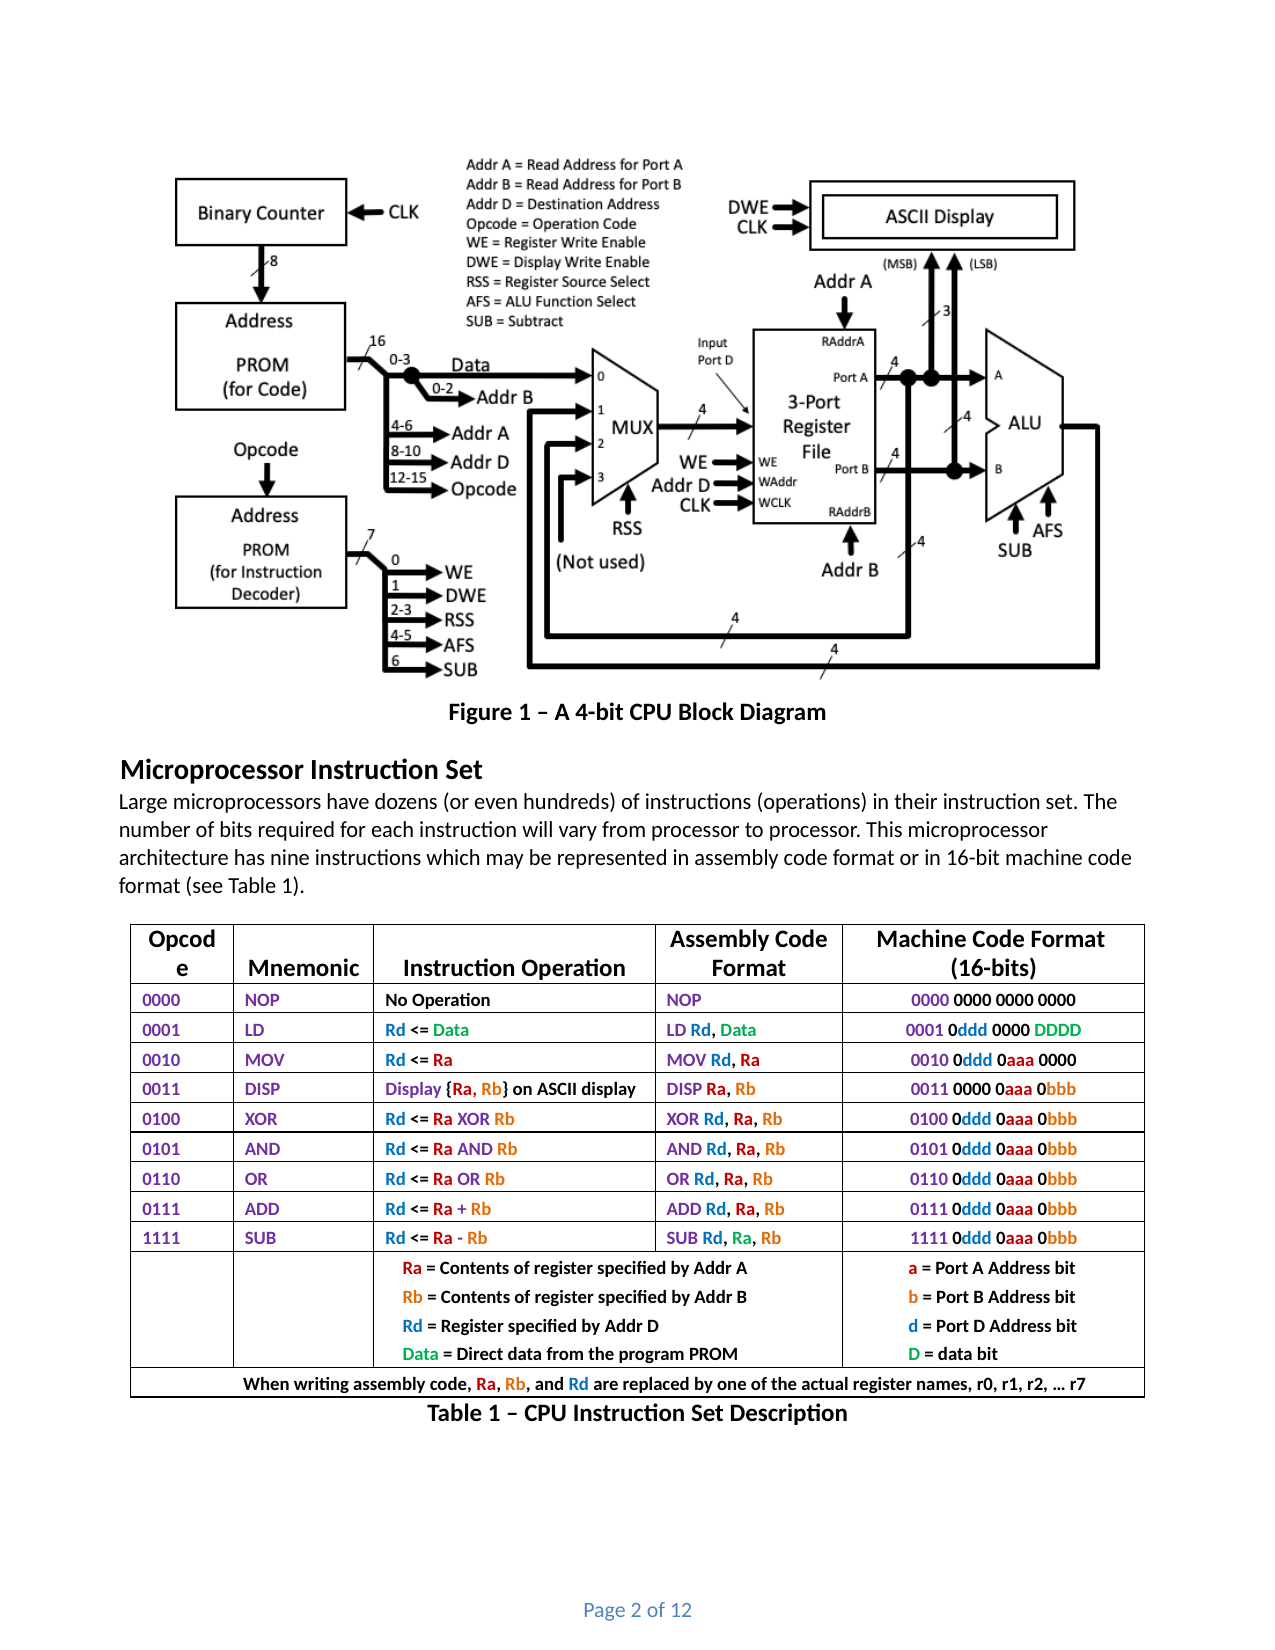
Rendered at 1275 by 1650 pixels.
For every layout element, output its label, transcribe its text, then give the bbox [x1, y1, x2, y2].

table_cell DISP Ra, Rb [656, 1073, 842, 1102]
table_cell SUB Rd, Ra, Rb [656, 1222, 842, 1251]
table_cell AND Rd, Ra, Rb [656, 1133, 842, 1161]
table_cell 0000 0000 0000 0000 [843, 984, 1144, 1012]
table_cell a = Port A Address bit b = Port B Address bit d = Port D Address bit D = data bit [843, 1252, 1144, 1367]
table_cell XOR [234, 1103, 373, 1131]
table_cell ADD Rd, Ra, Rb [656, 1192, 842, 1221]
table_cell DISP [234, 1073, 373, 1102]
table_cell OR Rd, Ra, Rb [656, 1162, 842, 1191]
table_cell 0111 [131, 1192, 233, 1221]
table_cell 0110 [131, 1162, 233, 1191]
text Figure 1 – A 4-bit CPU Block Diagram [112, 696, 1162, 726]
text Table 1 – CPU Instruction Set Description [112, 1397, 1162, 1428]
table_cell 0111 0ddd 0aaa 0bbb [843, 1192, 1144, 1221]
table_cell SUB [234, 1222, 373, 1251]
table_header Assembly Code Format [656, 925, 842, 982]
table_cell 0110 0ddd 0aaa 0bbb [843, 1162, 1144, 1191]
table_cell NOP [234, 984, 373, 1012]
picture [175, 150, 1100, 696]
table_cell Ra = Contents of register specified by Addr A Rb = Contents of register specified by Addr B Rd = Register specified by Addr D Data = Direct data from the program PROM [374, 1252, 842, 1367]
table_cell Rd <= Ra + Rb [374, 1192, 655, 1221]
table_cell 0010 [131, 1043, 233, 1072]
table_cell NOP [656, 984, 842, 1012]
table_cell Rd <= Ra AND Rb [374, 1133, 655, 1161]
table_cell 1111 0ddd 0aaa 0bbb [843, 1222, 1144, 1251]
table_cell [131, 1252, 233, 1367]
text Microprocessor Instruction Set [118, 751, 1162, 787]
table_cell 0101 0ddd 0aaa 0bbb [843, 1133, 1144, 1161]
table_cell When writing assembly code, Ra, Rb, and Rd are replaced by one of the actual register names, r0, r1, r2, … r7 [131, 1368, 1144, 1396]
table_cell AND [234, 1133, 373, 1161]
table_cell 0010 0ddd 0aaa 0000 [843, 1043, 1144, 1072]
table_cell 0101 [131, 1133, 233, 1161]
table_cell 0100 0ddd 0aaa 0bbb [843, 1103, 1144, 1131]
table_cell MOV [234, 1043, 373, 1072]
table_cell MOV Rd, Ra [656, 1043, 842, 1072]
table_cell 0000 [131, 984, 233, 1012]
table_cell Rd <= Ra - Rb [374, 1222, 655, 1251]
table_cell Rd <= Ra XOR Rb [374, 1103, 655, 1131]
table_cell No Operation [374, 984, 655, 1012]
table_cell 1111 [131, 1222, 233, 1251]
table_cell Rd <= Data [374, 1013, 655, 1042]
table_cell Display {Ra, Rb} on ASCII display [374, 1073, 655, 1102]
table_cell 0001 0ddd 0000 DDDD [843, 1013, 1144, 1042]
table_cell Rd <= Ra OR Rb [374, 1162, 655, 1191]
table_cell 0100 [131, 1103, 233, 1131]
table_cell ADD [234, 1192, 373, 1221]
table_cell LD Rd, Data [656, 1013, 842, 1042]
table_cell Rd <= Ra [374, 1043, 655, 1072]
table_cell LD [234, 1013, 373, 1042]
table_cell [234, 1252, 373, 1367]
table_header Machine Code Format (16-bits) [843, 925, 1144, 982]
table_header Mnemonic [234, 925, 373, 982]
table_cell 0011 [131, 1073, 233, 1102]
table_cell OR [234, 1162, 373, 1191]
table_cell 0011 0000 0aaa 0bbb [843, 1073, 1144, 1102]
table_cell XOR Rd, Ra, Rb [656, 1103, 842, 1131]
table_header Instruction Operation [374, 925, 655, 982]
table_header Opcode [131, 925, 233, 982]
text Large microprocessors have dozens (or even hundreds) of instructions (operations) in their instruction set. The number of bits required for each instruction will vary from processor to processor. This microprocessor architecture has nine instructions which may be represented in assembly code format or in 16-bit machine code format (see Table 1). [118, 787, 1162, 899]
table_cell 0001 [131, 1013, 233, 1042]
